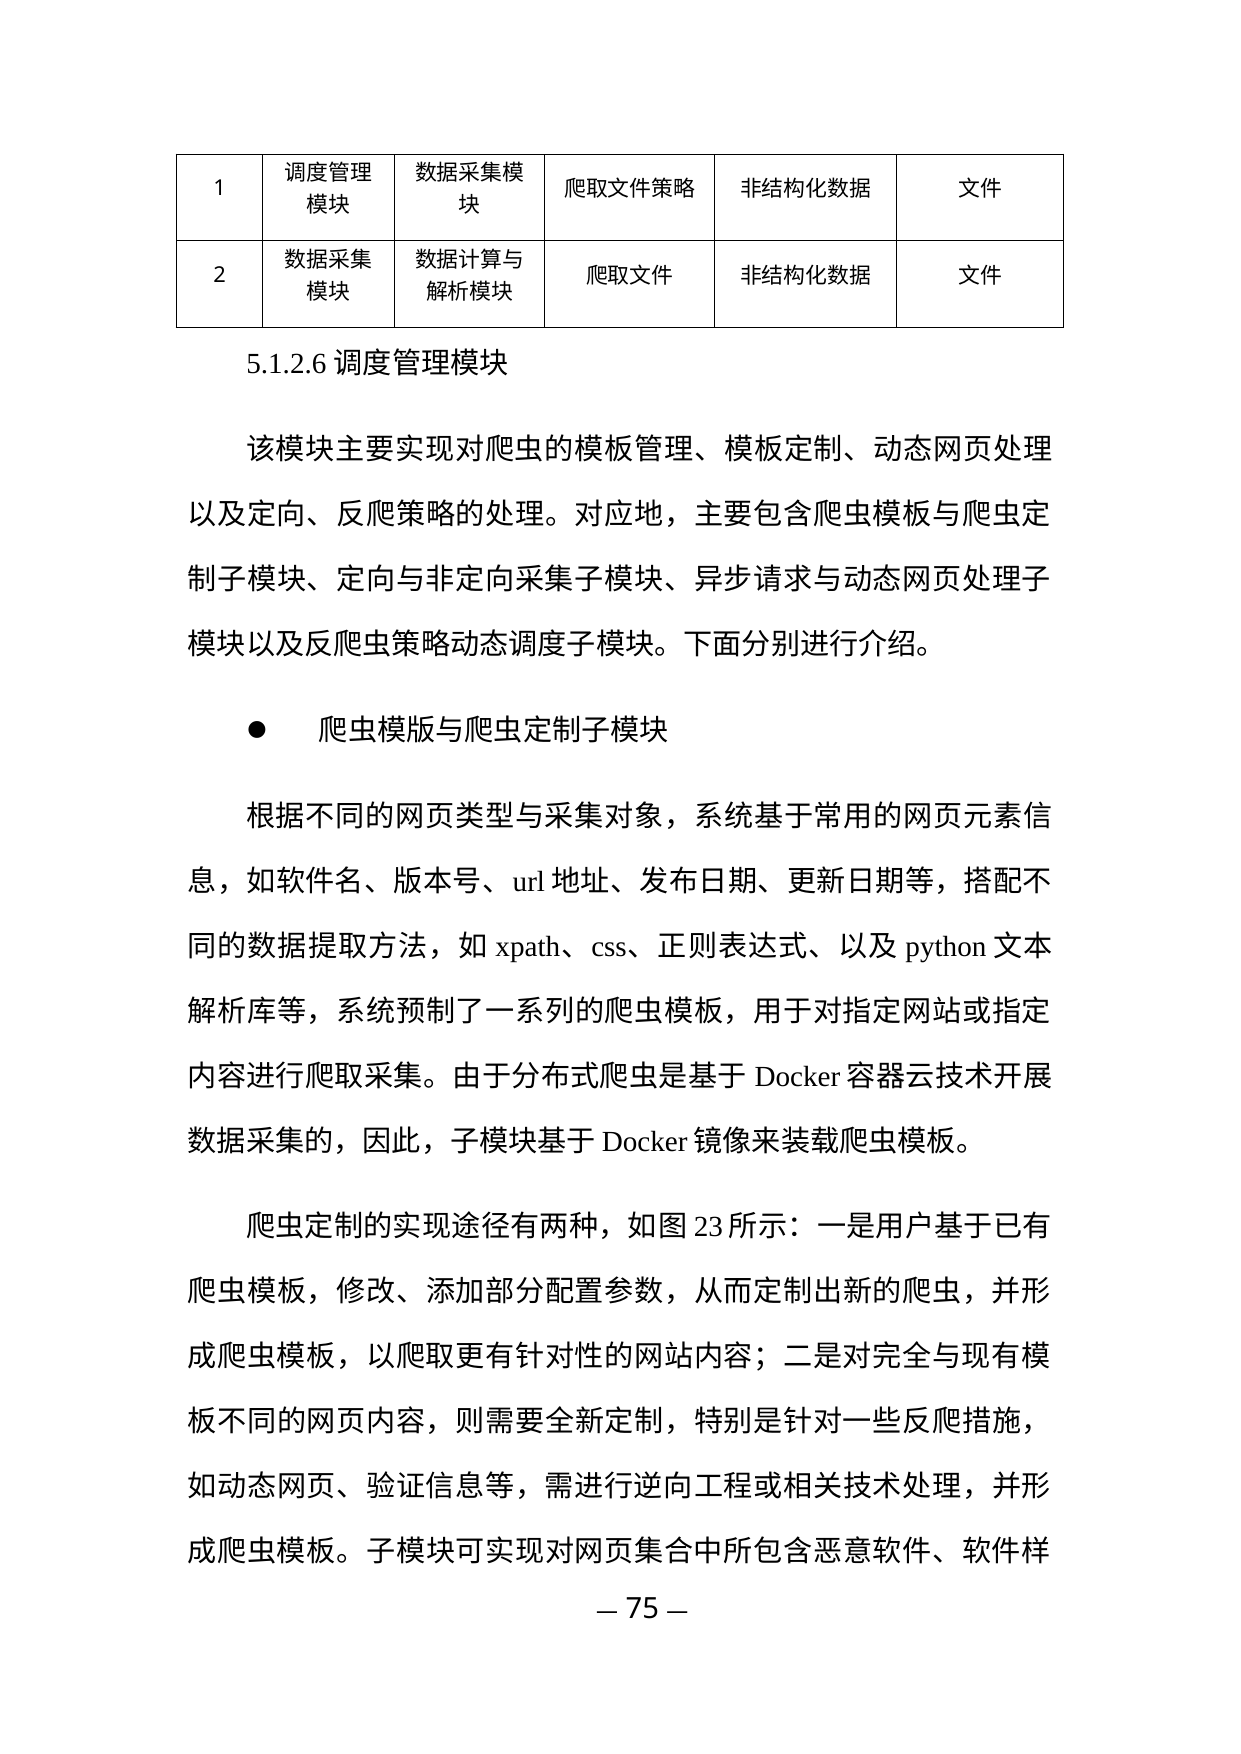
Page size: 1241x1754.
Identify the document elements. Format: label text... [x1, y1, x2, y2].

list 爬虫模版与爬虫定制子模块 [187, 695, 1053, 760]
text 该模块主要实现对爬虫的模板管理、模板定制、动态网页处理以及定向、反爬策略的处理。对应地，主要包含爬虫模板与爬虫定制子模块、定向与非定向采集子模块、异步请求与动态网页处理子模块以及反爬虫策略动态调度子模块。下面分别进行介绍。 [187, 414, 1053, 674]
table_cell 调度管理模块 [263, 155, 394, 240]
table_cell 爬取文件策略 [545, 155, 714, 240]
table_cell 数据计算与解析模块 [395, 241, 544, 327]
table_cell 数据采集模块 [263, 241, 394, 327]
table_cell 1 [177, 155, 262, 240]
table_cell 非结构化数据 [715, 241, 896, 327]
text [187, 1192, 1053, 1582]
table_cell 非结构化数据 [715, 155, 896, 240]
list 调度管理模块 [246, 328, 1053, 393]
table_cell 文件 [897, 155, 1063, 240]
table_cell 爬取文件 [545, 241, 714, 327]
table_cell 数据采集模块 [395, 155, 544, 240]
text 根据不同的网页类型与采集对象，系统基于常用的网页元素信息，如软件名、版本号、url地址、发布日期、更新日期等，搭配不同的数据提取方法，如xpath、css、正则表达式、以及python文本解析库等，系统预制了一系列的爬虫模板，用于对指定网站或指定内容进行爬取采集。由于分布式爬虫是基于Docker容器云技术开展数据采集的，因此，子模块基于Docker镜像来装载爬虫模板。 [187, 781, 1053, 1171]
table_cell 文件 [897, 241, 1063, 327]
table_cell 2 [177, 241, 262, 327]
